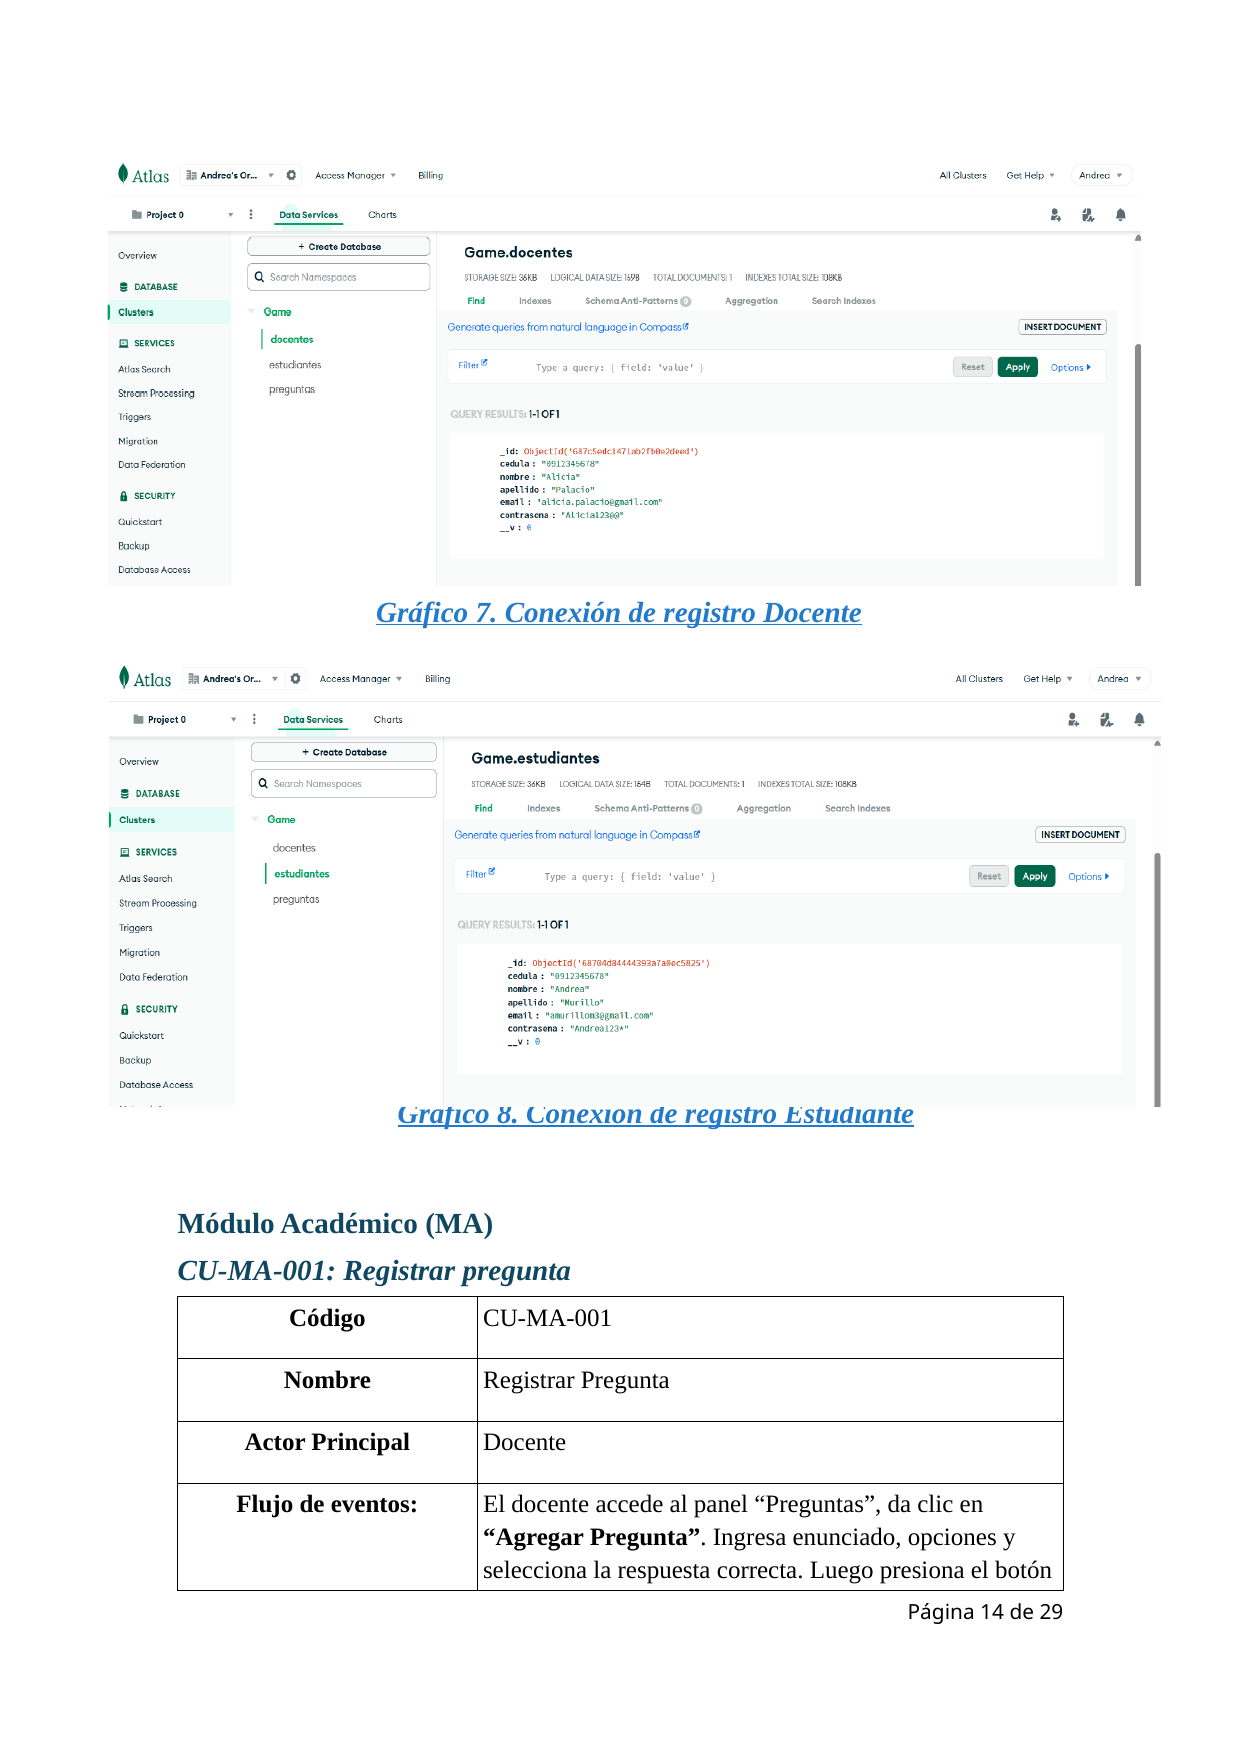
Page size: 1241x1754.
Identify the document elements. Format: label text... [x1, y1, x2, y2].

table_cell Nombre [178, 1359, 477, 1421]
table_header CU-MA-001 [478, 1297, 1063, 1358]
table_cell Docente [478, 1422, 1063, 1483]
subtitle CU-MA-001: Registrar pregunta [177, 1253, 1063, 1287]
table_cell Actor Principal [178, 1422, 477, 1483]
picture [107, 161, 1142, 586]
subtitle Módulo Académico (MA) [177, 1207, 1063, 1240]
table_header Código [178, 1297, 477, 1358]
table_cell Flujo de eventos: [178, 1484, 477, 1590]
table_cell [478, 1484, 1063, 1590]
text Gráfico 8. Conexión de registro Estudiante [177, 1107, 1063, 1130]
table_cell Registrar Pregunta [478, 1359, 1063, 1421]
text Gráfico 7. Conexión de registro Docente [177, 595, 1063, 628]
